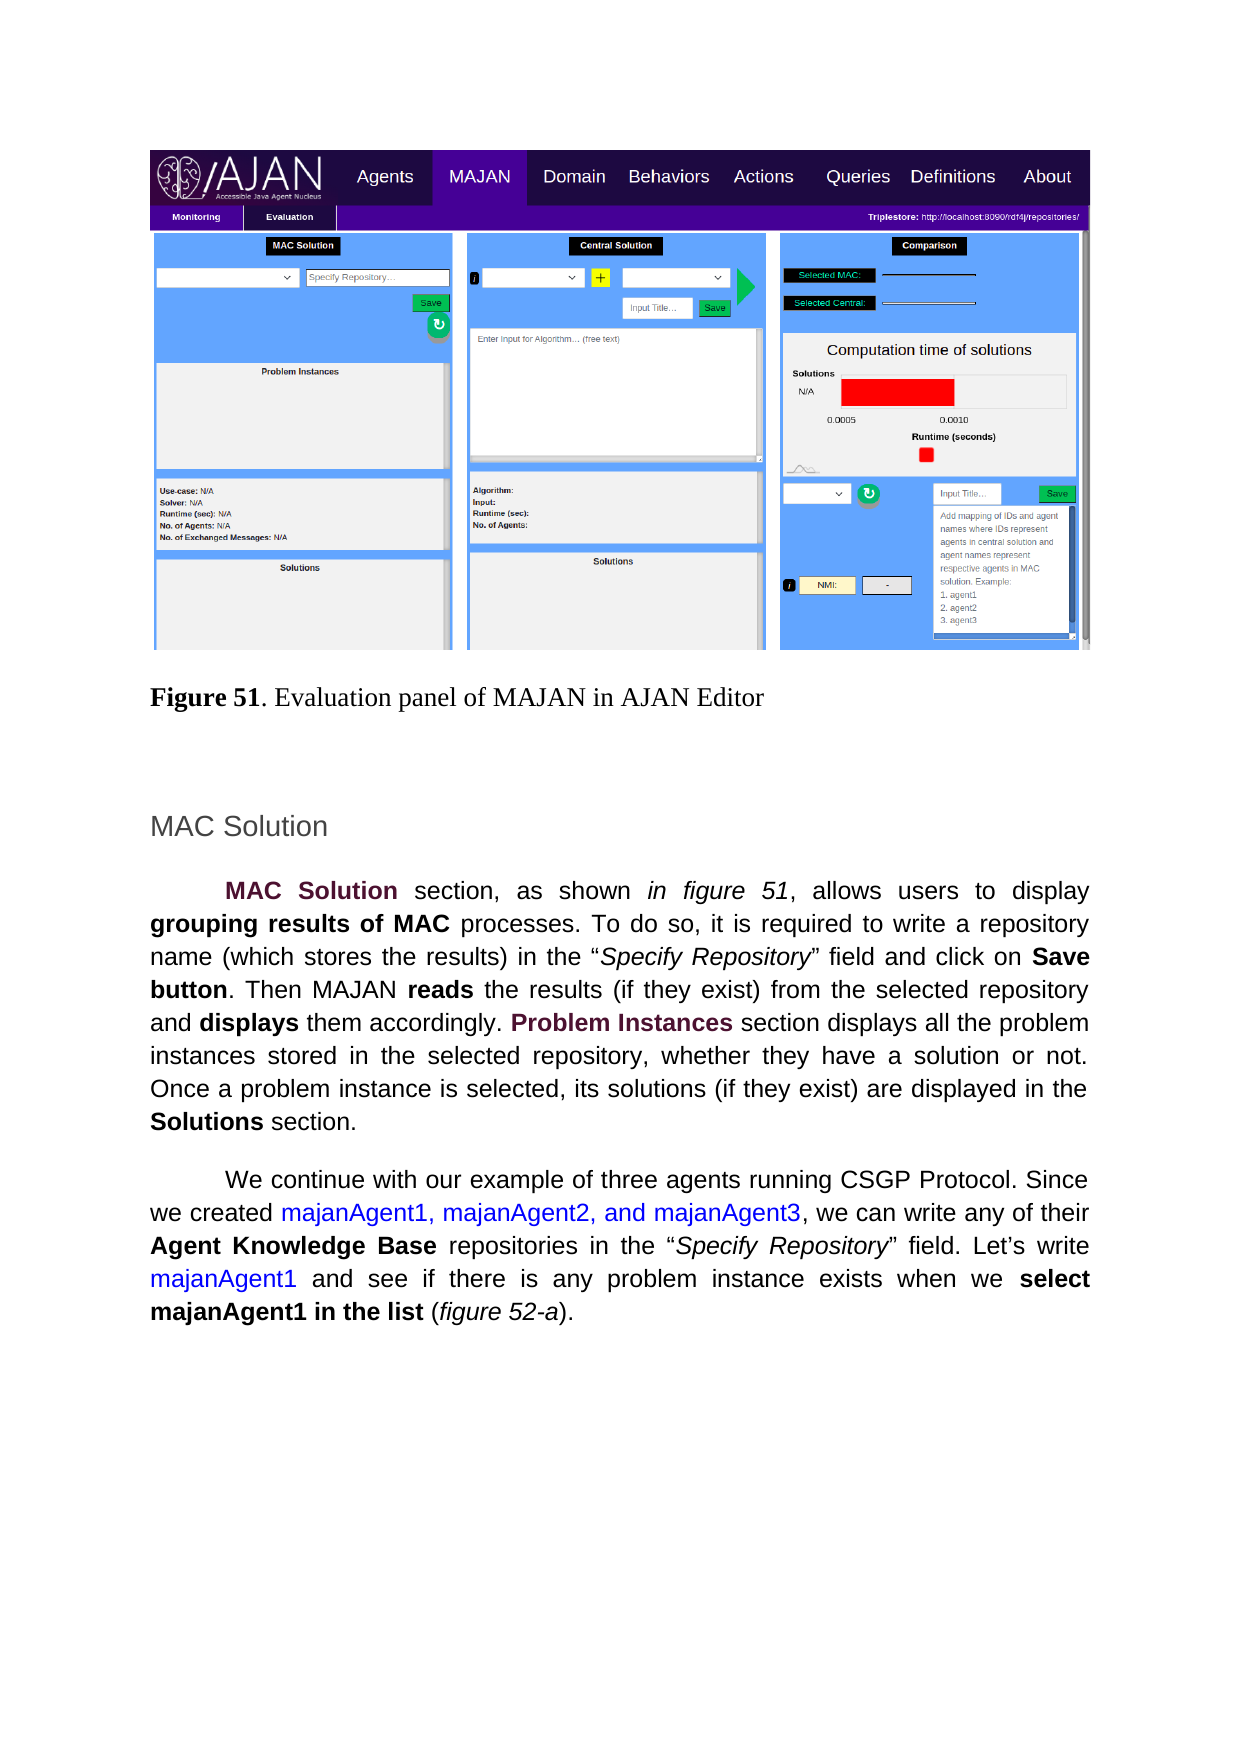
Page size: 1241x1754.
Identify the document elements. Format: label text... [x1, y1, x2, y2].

text We continue with our example of three agents running CSGP Protocol. Since we created majanAgent1, majanAgent2, and majanAgent3, we can write any of their Agent Knowledge Base repositories in the “Specify Repository” field. Let’s write majanAgent1 and see if there is any problem instance exists when we select majanAgent1 in the list (figure 52-a). [150, 1165, 1090, 1326]
subtitle MAC Solution [150, 809, 1090, 843]
text Figure 51. Evaluation panel of MAJAN in AJAN Editor [150, 682, 1090, 713]
picture [150, 150, 1091, 650]
text MAC Solution section, as shown in figure 51, allows users to display grouping results of MAC processes. To do so, it is required to write a repository name (which stores the results) in the “Specify Repository” field and click on Save button. Then MAJAN reads the results (if they exist) from the selected repository and displays them accordingly. Problem Instances section displays all the problem instances stored in the selected repository, whether they have a solution or not. Once a problem instance is selected, its solutions (if they exist) are displayed in the Solutions section. [150, 876, 1090, 1136]
